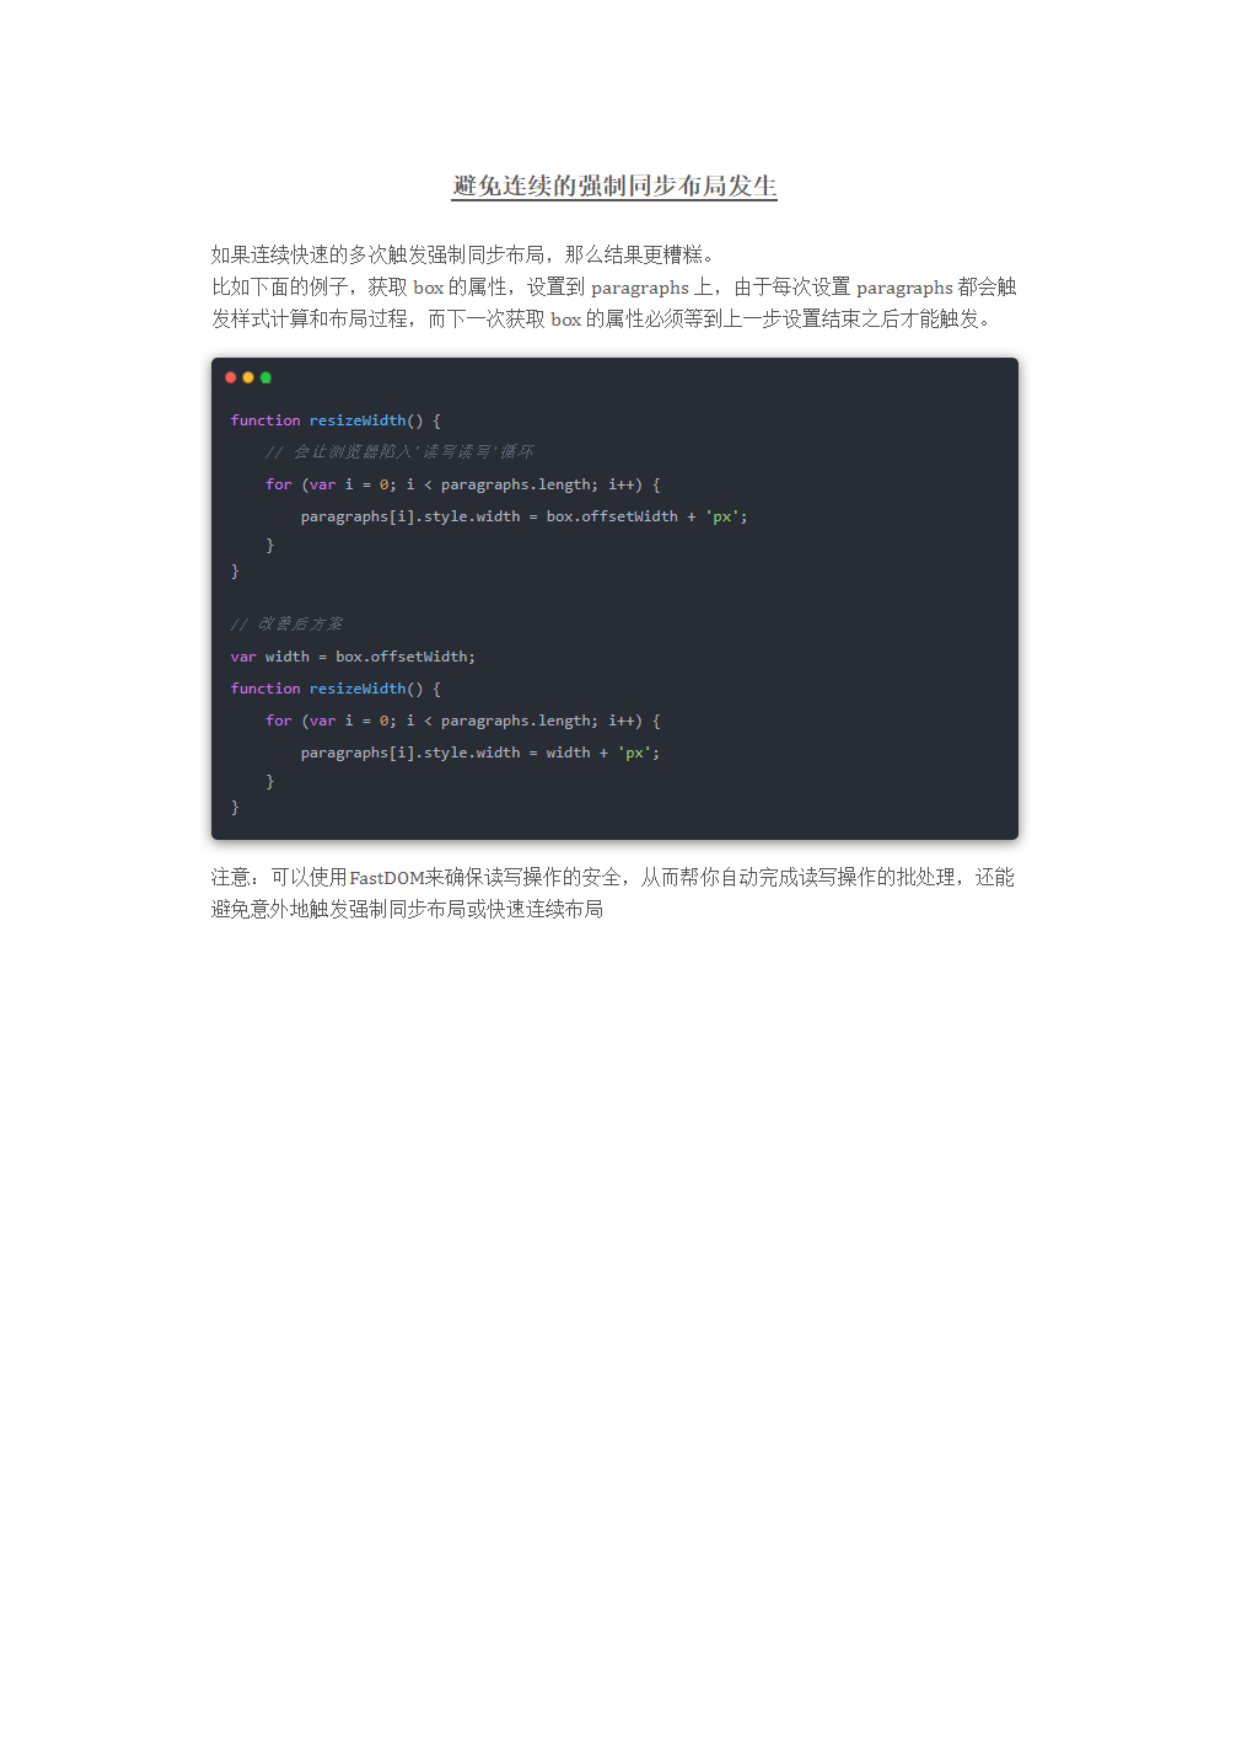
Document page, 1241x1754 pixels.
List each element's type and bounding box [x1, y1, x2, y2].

picture [187, 162, 1053, 931]
